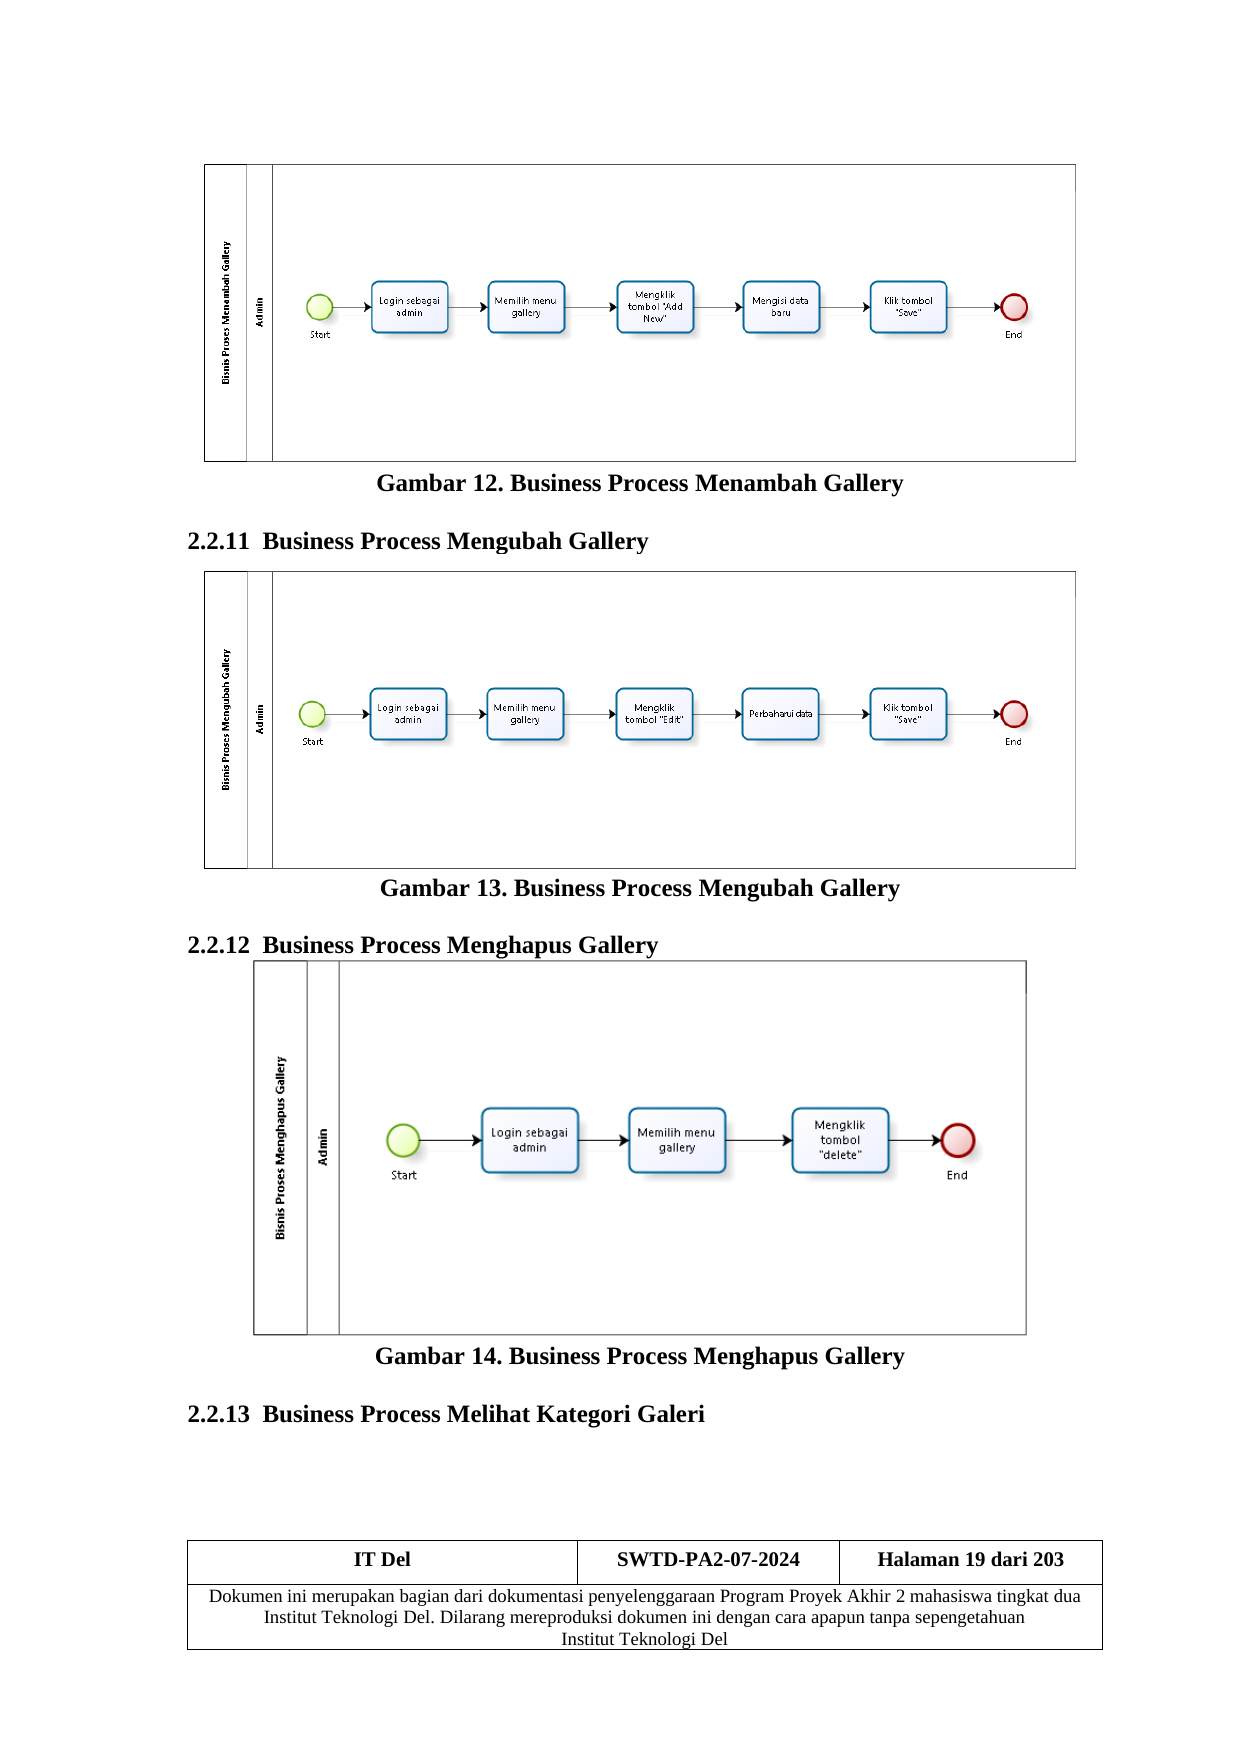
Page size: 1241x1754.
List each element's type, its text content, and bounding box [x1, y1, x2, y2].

picture [232, 959, 1047, 1342]
picture [187, 147, 1092, 469]
list Business Process Melihat Kategori Galeri [187, 1399, 1092, 1428]
picture [187, 554, 1092, 873]
list Business Process Mengubah Gallery [187, 526, 1092, 554]
text Gambar 13. Business Process Mengubah Gallery [187, 873, 1092, 902]
text Gambar 14. Business Process Menghapus Gallery [187, 1341, 1092, 1370]
text Gambar 12. Business Process Menambah Gallery [187, 469, 1092, 497]
list Business Process Menghapus Gallery [187, 931, 1092, 959]
